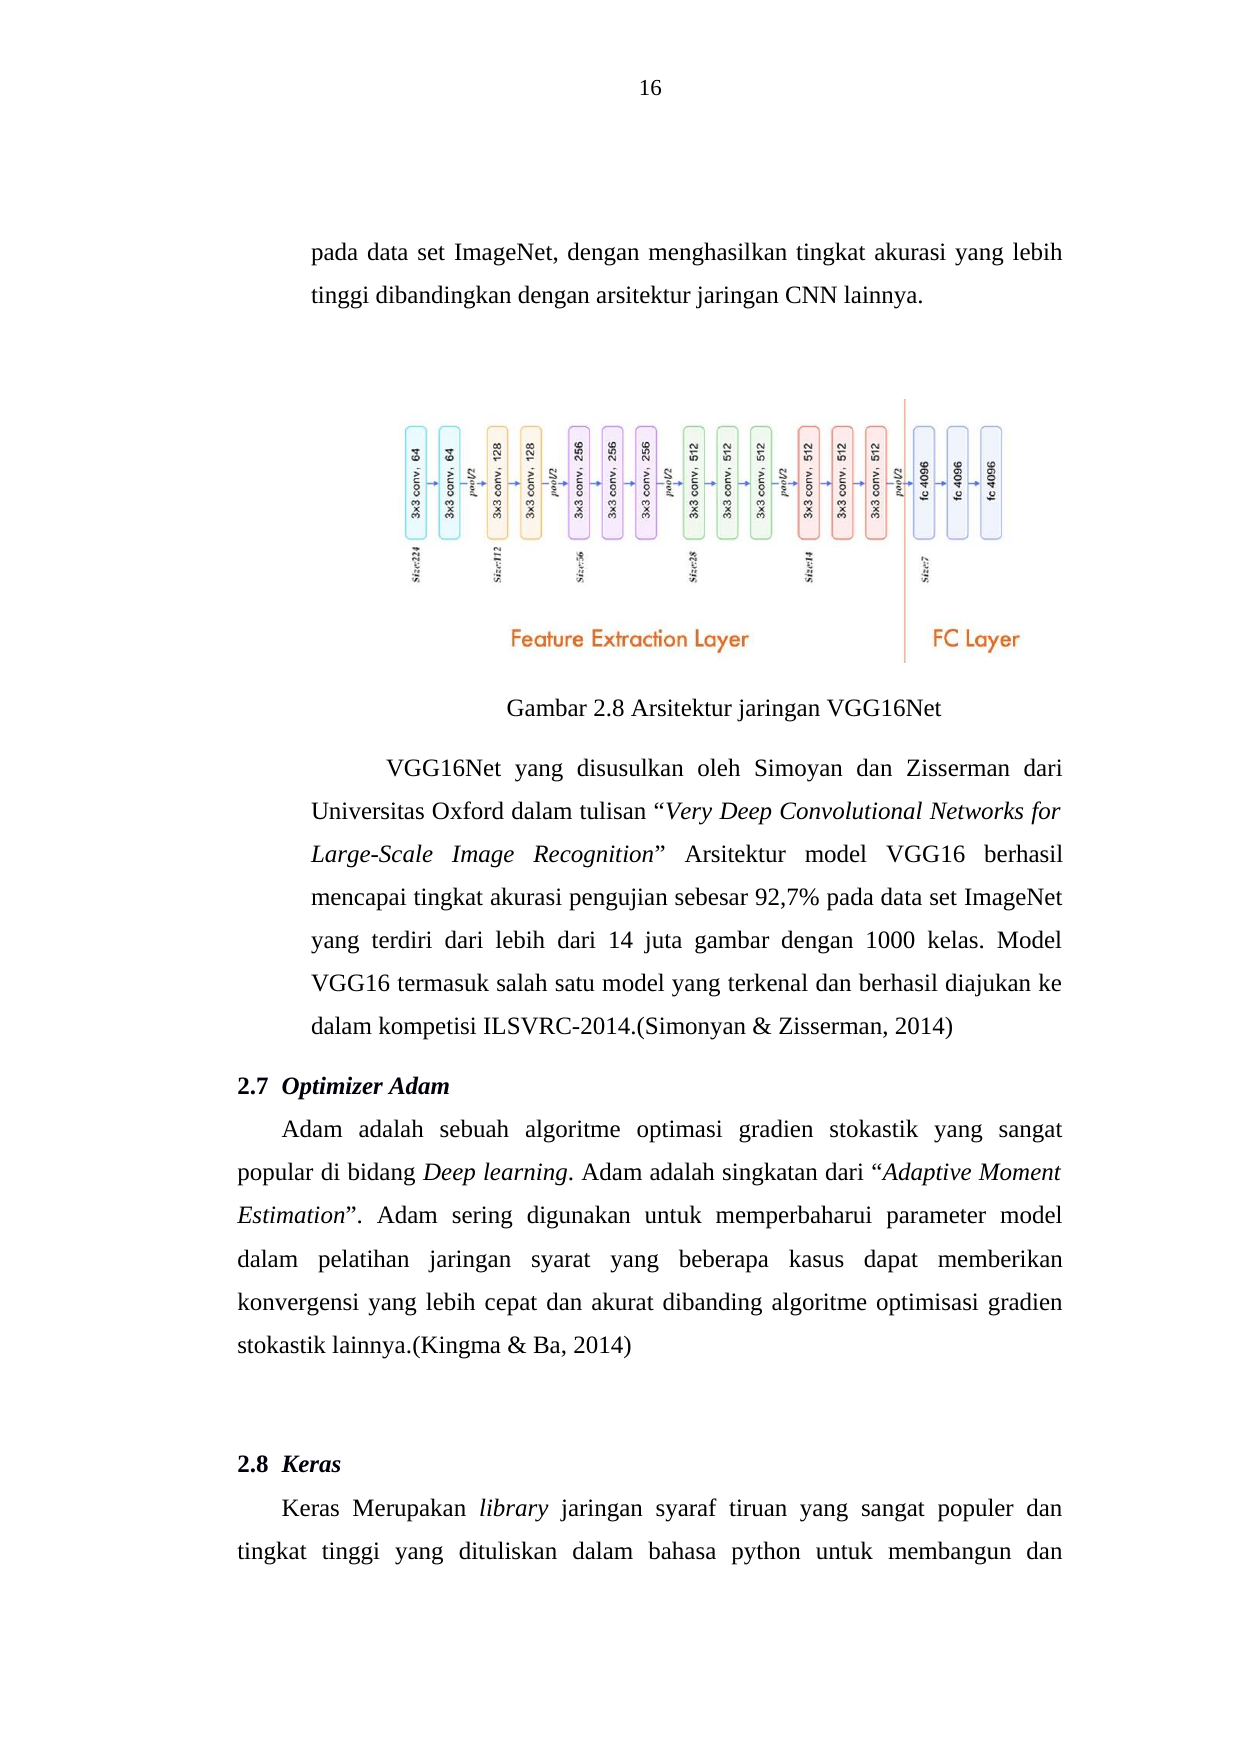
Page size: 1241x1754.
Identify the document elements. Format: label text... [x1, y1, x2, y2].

subtitle 2.8 Keras [237, 1449, 1063, 1478]
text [311, 237, 1063, 309]
picture [385, 399, 1044, 663]
text Adam adalah sebuah algoritme optimasi gradien stokastik yang sangat popular di bidang Deep learning. Adam adalah singkatan dari “Adaptive Moment Estimation”. Adam sering digunakan untuk memperbaharui parameter model dalam pelatihan jaringan syarat yang beberapa kasus dapat memberikan konvergensi yang lebih cepat dan akurat dibanding algoritme optimisasi gradien stokastik lainnya. [237, 1114, 1063, 1359]
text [237, 1493, 1063, 1564]
text Gambar 2.8 Arsitektur jaringan VGG16Net [385, 693, 1063, 722]
text VGG16Net yang disusulkan oleh Simoyan dan Zisserman dari Universitas Oxford dalam tulisan “Very Deep Convolutional Networks for Large-Scale Image Recognition” Arsitektur model VGG16 berhasil mencapai tingkat akurasi pengujian sebesar 92,7% pada data set ImageNet yang terdiri dari lebih dari 14 juta gambar dengan 1000 kelas. Model VGG16 termasuk salah satu model yang terkenal dan berhasil diajukan ke dalam kompetisi ILSVRC-2014. [311, 753, 1063, 1040]
subtitle 2.7 Optimizer Adam [237, 1071, 1063, 1100]
